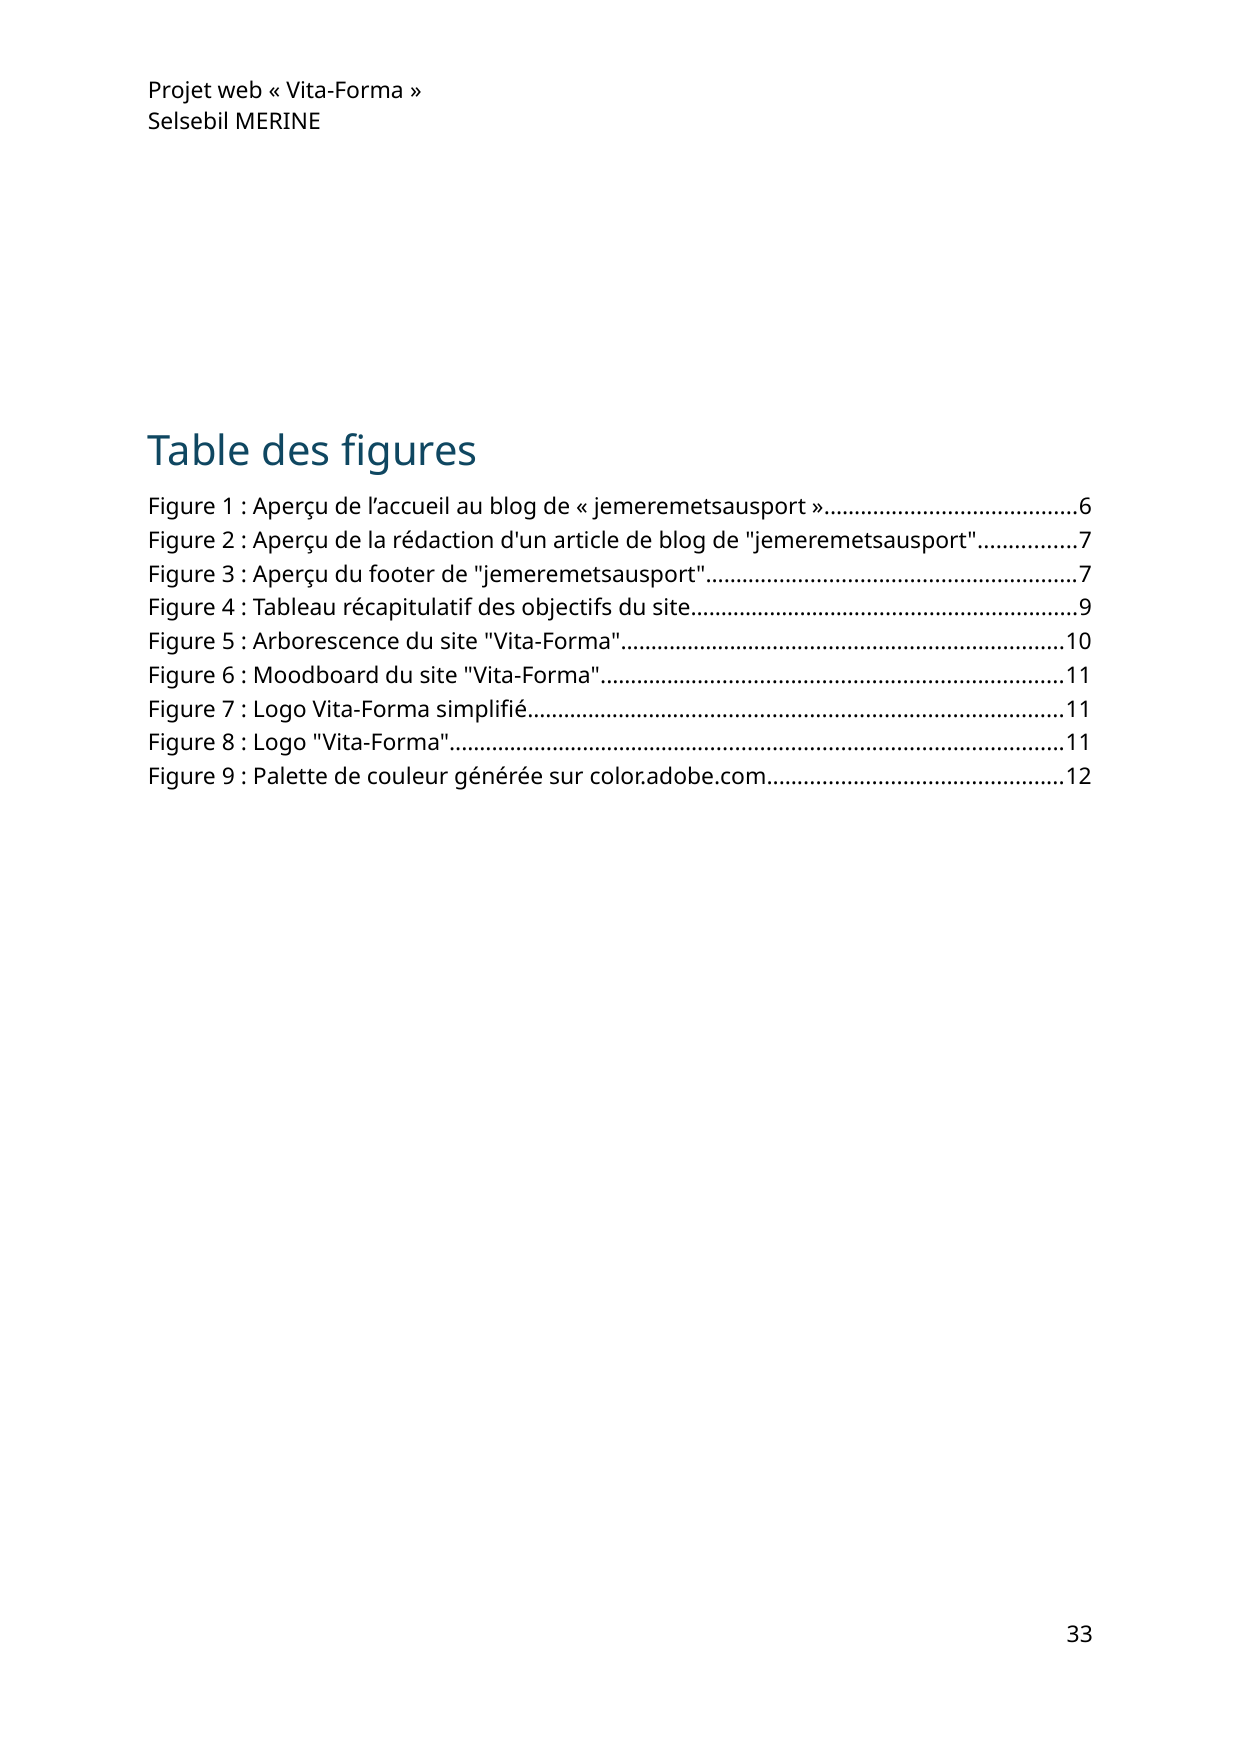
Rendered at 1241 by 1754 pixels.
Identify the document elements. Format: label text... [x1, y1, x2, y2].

text Figure 4 : Tableau récapitulatif des objectifs du site 9 [148, 591, 1093, 623]
subtitle Table des figures [148, 421, 1093, 477]
text Figure 7 : Logo Vita-Forma simplifié 11 [148, 693, 1093, 724]
text Figure 1 : Aperçu de l’accueil au blog de « jemeremetsausport » 6 [148, 490, 1093, 521]
text Figure 5 : Arborescence du site "Vita-Forma" 10 [148, 625, 1093, 656]
text Figure 2 : Aperçu de la rédaction d'un article de blog de "jemeremetsausport" 7 [148, 524, 1093, 555]
text Figure 6 : Moodboard du site "Vita-Forma" 11 [148, 659, 1093, 690]
text Figure 9 : Palette de couleur générée sur color.adobe.com 12 [148, 760, 1093, 791]
text Figure 3 : Aperçu du footer de "jemeremetsausport" 7 [148, 558, 1093, 589]
text Figure 8 : Logo "Vita-Forma" 11 [148, 726, 1093, 758]
